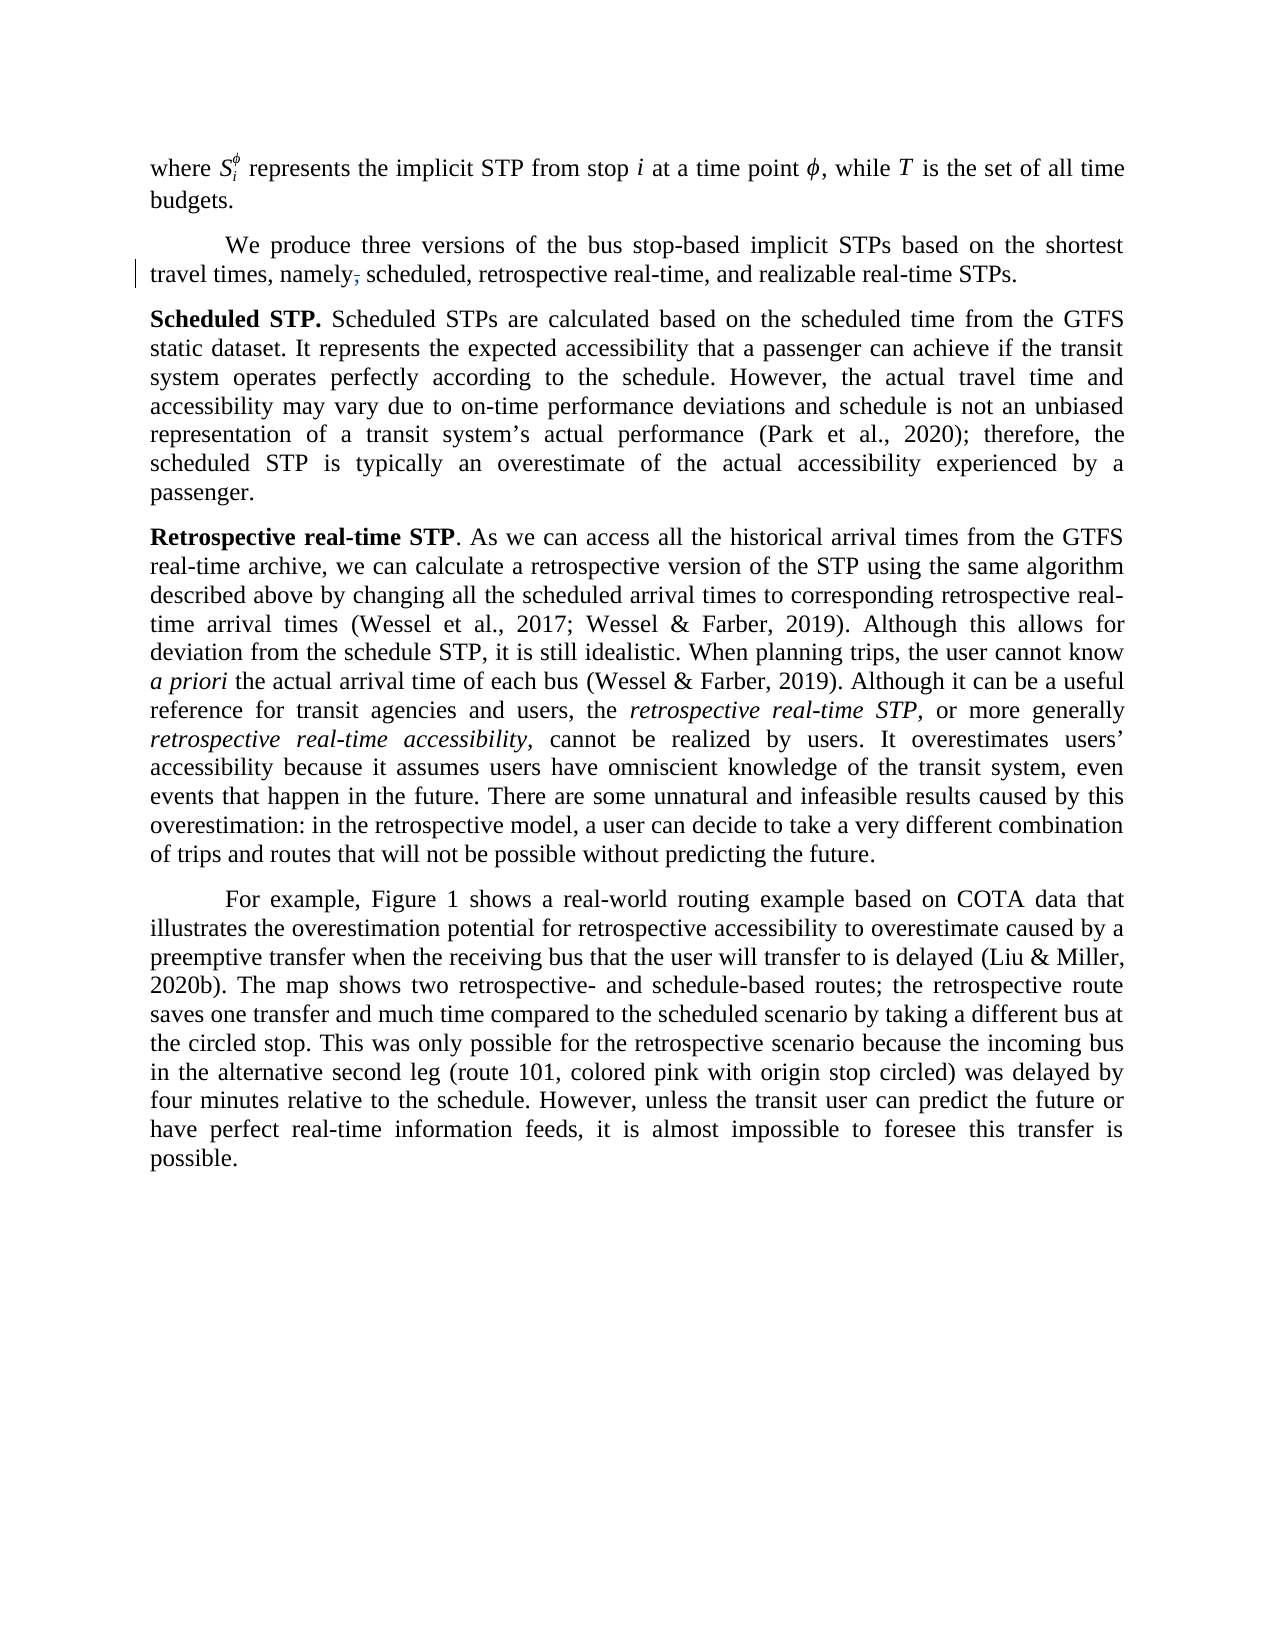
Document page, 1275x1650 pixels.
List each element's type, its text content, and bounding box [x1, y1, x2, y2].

text We produce three versions of the bus stop-based implicit STPs based on the shortest travel times, namely scheduled, retrospective real-time, and realizable real-time STPs. [150, 230, 1125, 288]
text where represents the implicit STP from stop at a time point , while is the set of all time budgets. [150, 150, 1125, 214]
text Retrospective real-time STP. As we can access all the historical arrival times from the GTFS real-time archive, we can calculate a retrospective version of the STP using the same algorithm described above by changing all the scheduled arrival times to corresponding retrospective real-time arrival times (Wessel et al., 2017; Wessel & Farber, 2019). Although this allows for deviation from the schedule STP, it is still idealistic. When planning trips, the user cannot know a priori the actual arrival time of each bus (Wessel & Farber, 2019). Although it can be a useful reference for transit agencies and users, the retrospective real-time STP, or more generally retrospective real-time accessibility, cannot be realized by users. It overestimates users’ accessibility because it assumes users have omniscient knowledge of the transit system, even events that happen in the future. There are some unnatural and infeasible results caused by this overestimation: in the retrospective model, a user can decide to take a very different combination of trips and routes that will not be possible without predicting the future. [150, 522, 1125, 867]
text Scheduled STP. Scheduled STPs are calculated based on the scheduled time from the GTFS static dataset. It represents the expected accessibility that a passenger can achieve if the transit system operates perfectly according to the schedule. However, the actual travel time and accessibility may vary due to on-time performance deviations and schedule is not an unbiased representation of a transit system’s actual performance (Park et al., 2020); therefore, the scheduled STP is typically an overestimate of the actual accessibility experienced by a passenger. [150, 304, 1125, 506]
text For example, Figure 1 shows a real-world routing example based on COTA data that illustrates the overestimation potential for retrospective accessibility to overestimate caused by a preemptive transfer when the receiving bus that the user will transfer to is delayed (Liu & Miller, 2020b). The map shows two retrospective- and schedule-based routes; the retrospective route saves one transfer and much time compared to the scheduled scenario by taking a different bus at the circled stop. This was only possible for the retrospective scenario because the incoming bus in the alternative second leg (route 101, colored pink with origin stop circled) was delayed by four minutes relative to the schedule. However, unless the transit user can predict the future or have perfect real-time information feeds, it is almost impossible to foresee this transfer is possible. [150, 884, 1125, 1172]
